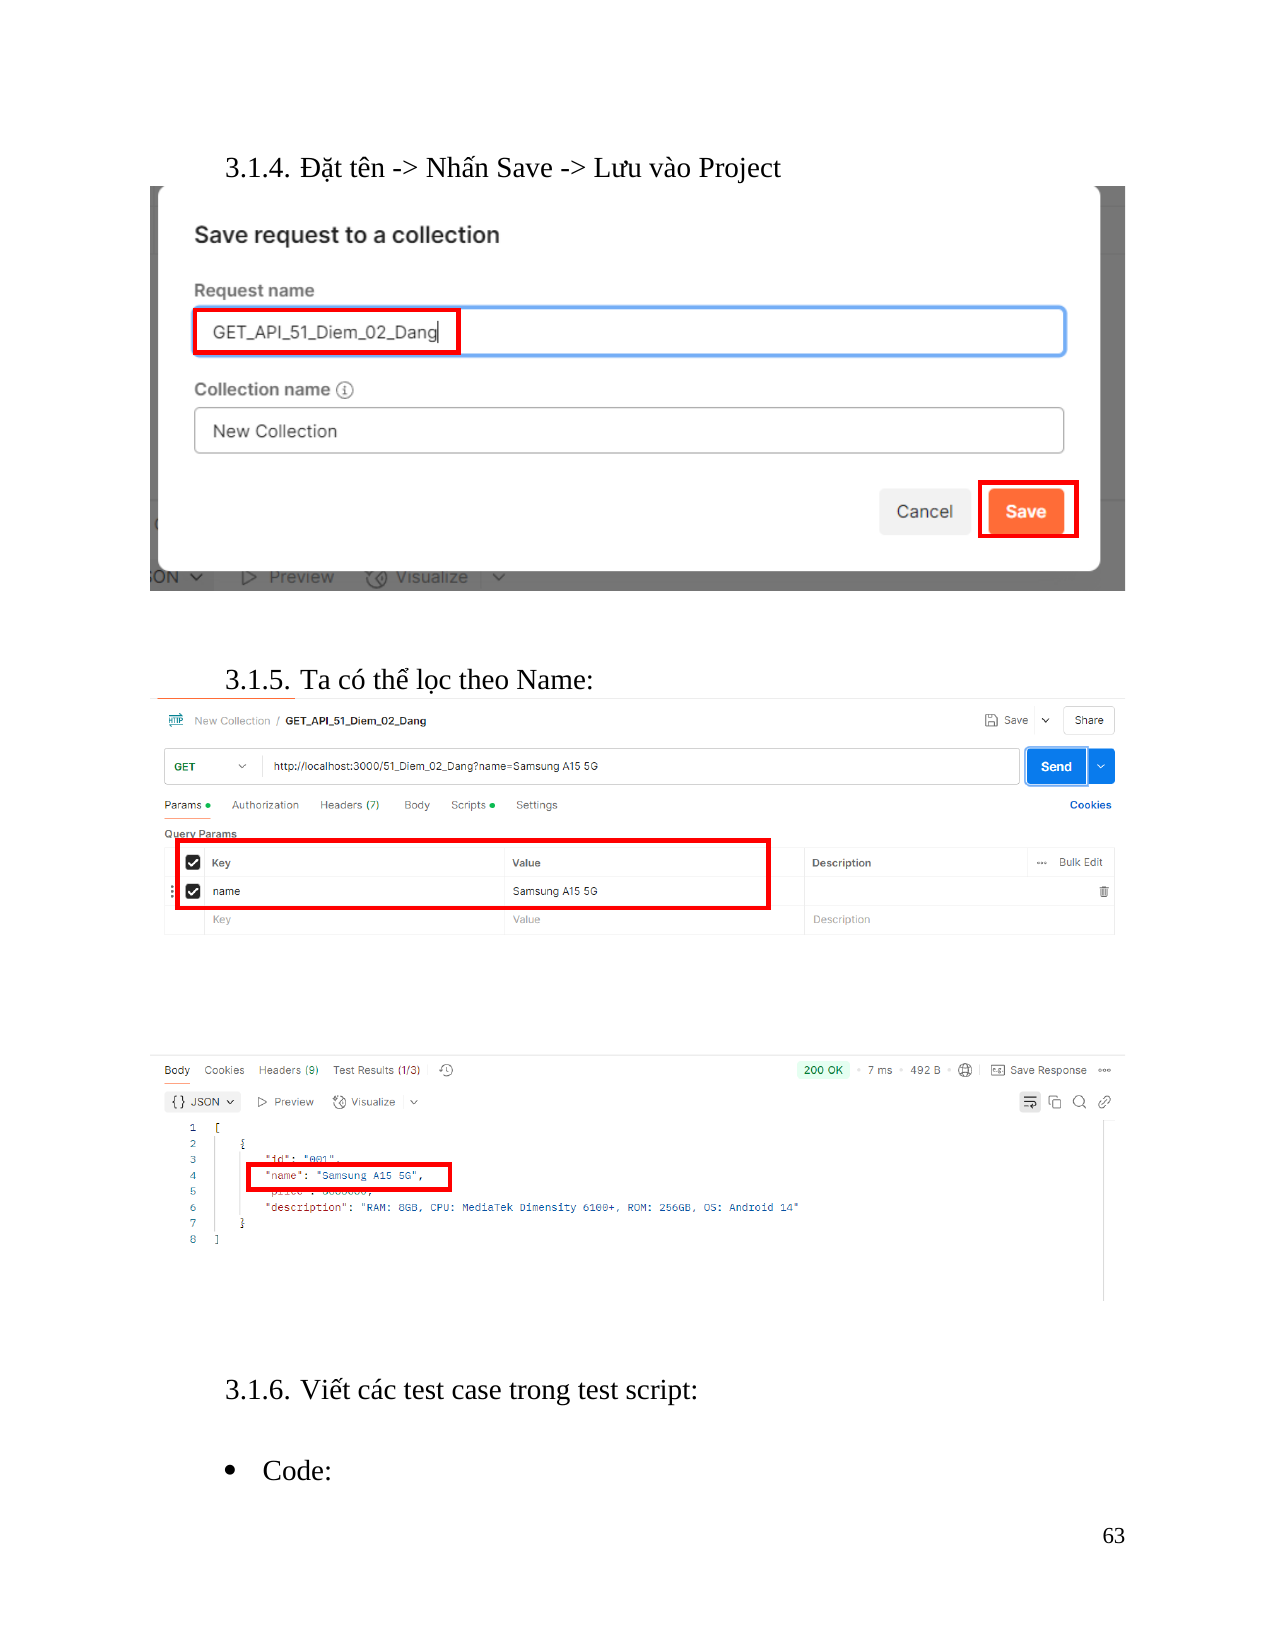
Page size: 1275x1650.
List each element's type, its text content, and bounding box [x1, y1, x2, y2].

picture [150, 698, 1125, 1301]
subtitle Đặt tên -> Nhấn Save -> Lưu vào Project [225, 150, 1125, 183]
picture [150, 186, 1125, 591]
subtitle Ta có thể lọc theo Name: [225, 662, 1125, 696]
list Code: [225, 1453, 1125, 1487]
subtitle Viết các test case trong test script: [225, 1372, 1125, 1406]
